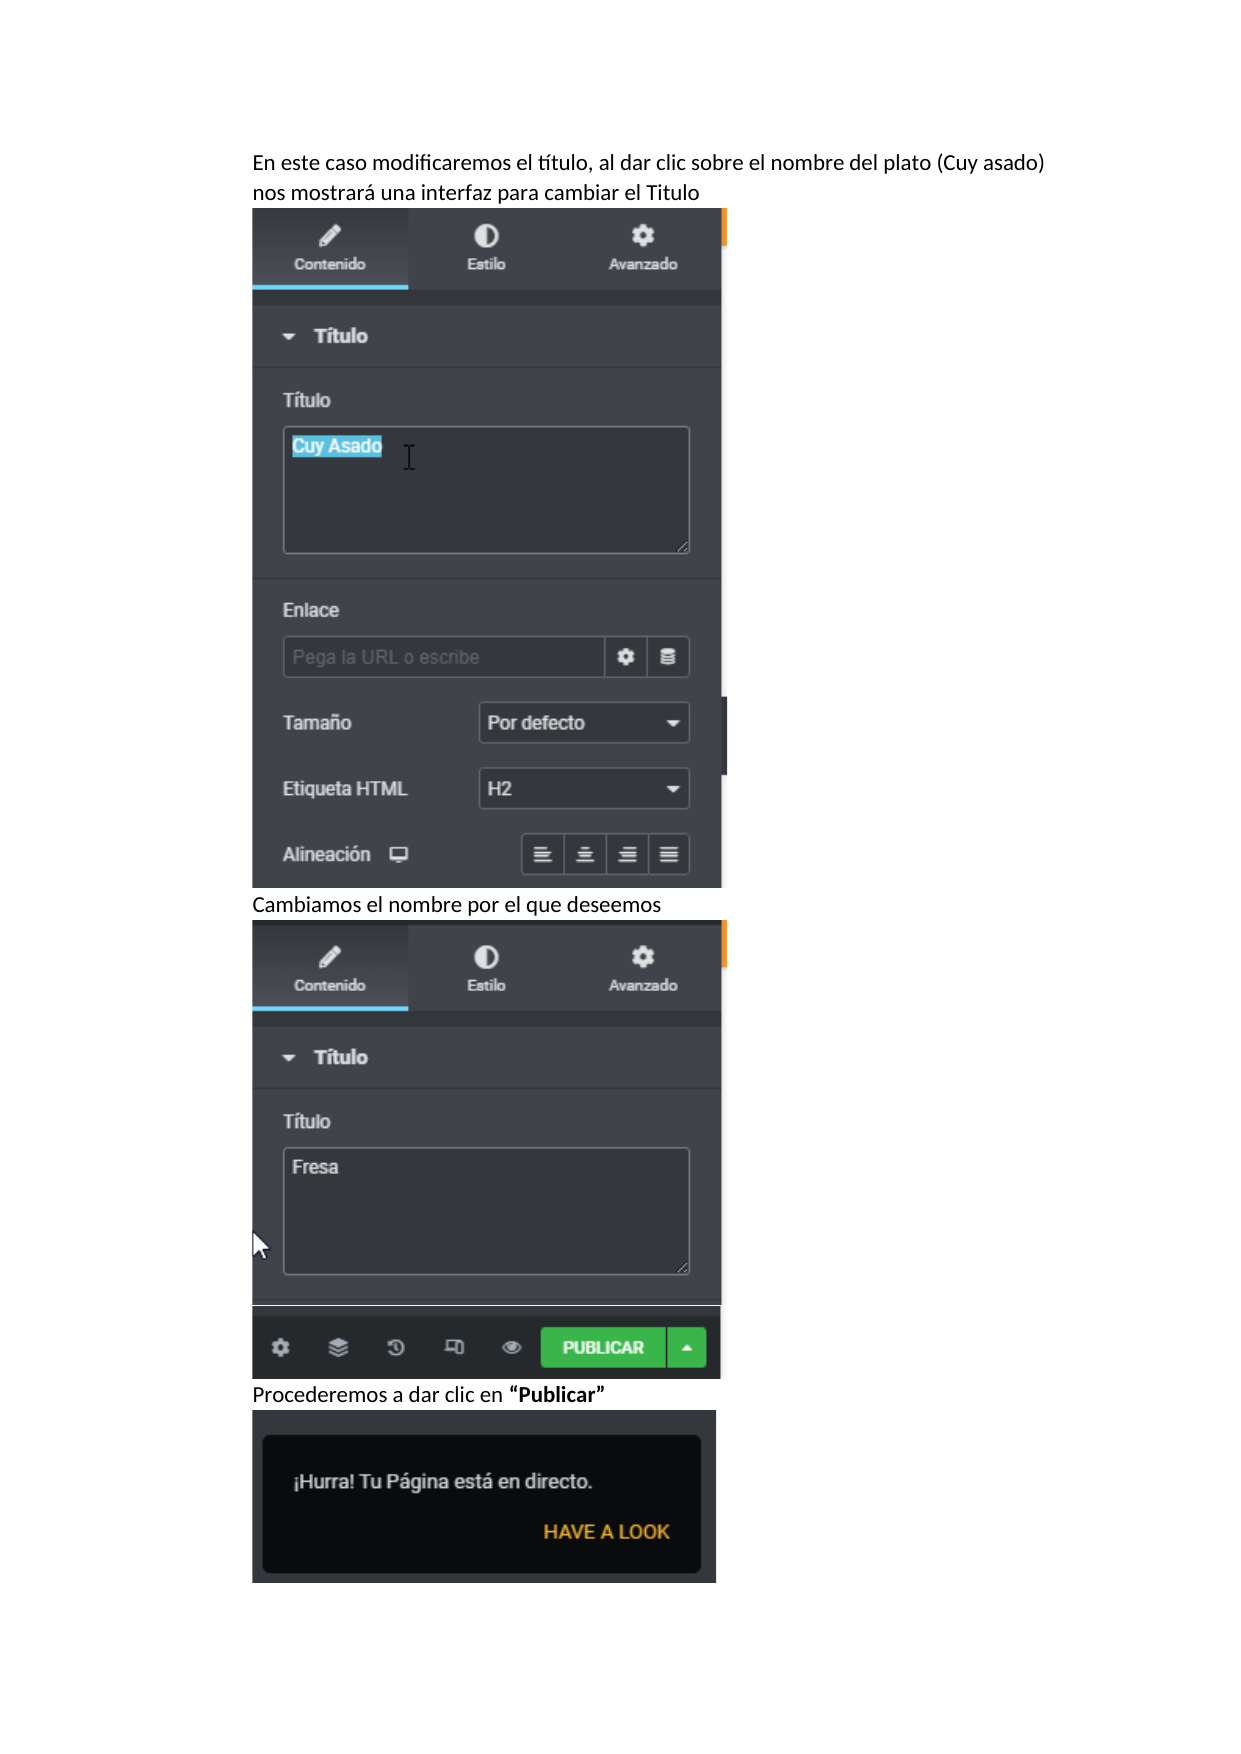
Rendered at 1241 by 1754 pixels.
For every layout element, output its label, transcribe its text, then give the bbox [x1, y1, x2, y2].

list En este caso modificaremos el título, al dar clic sobre el nombre del plato (Cuy asado) nos mostrará una interfaz para cambiar el Titulo [252, 148, 1063, 206]
list Cambiamos el nombre por el que deseemos [252, 890, 1063, 918]
picture [252, 1410, 717, 1583]
list Procederemos a dar clic en “Publicar” [252, 1380, 1063, 1408]
picture [252, 1306, 727, 1379]
picture [252, 920, 728, 1305]
picture [252, 208, 728, 888]
